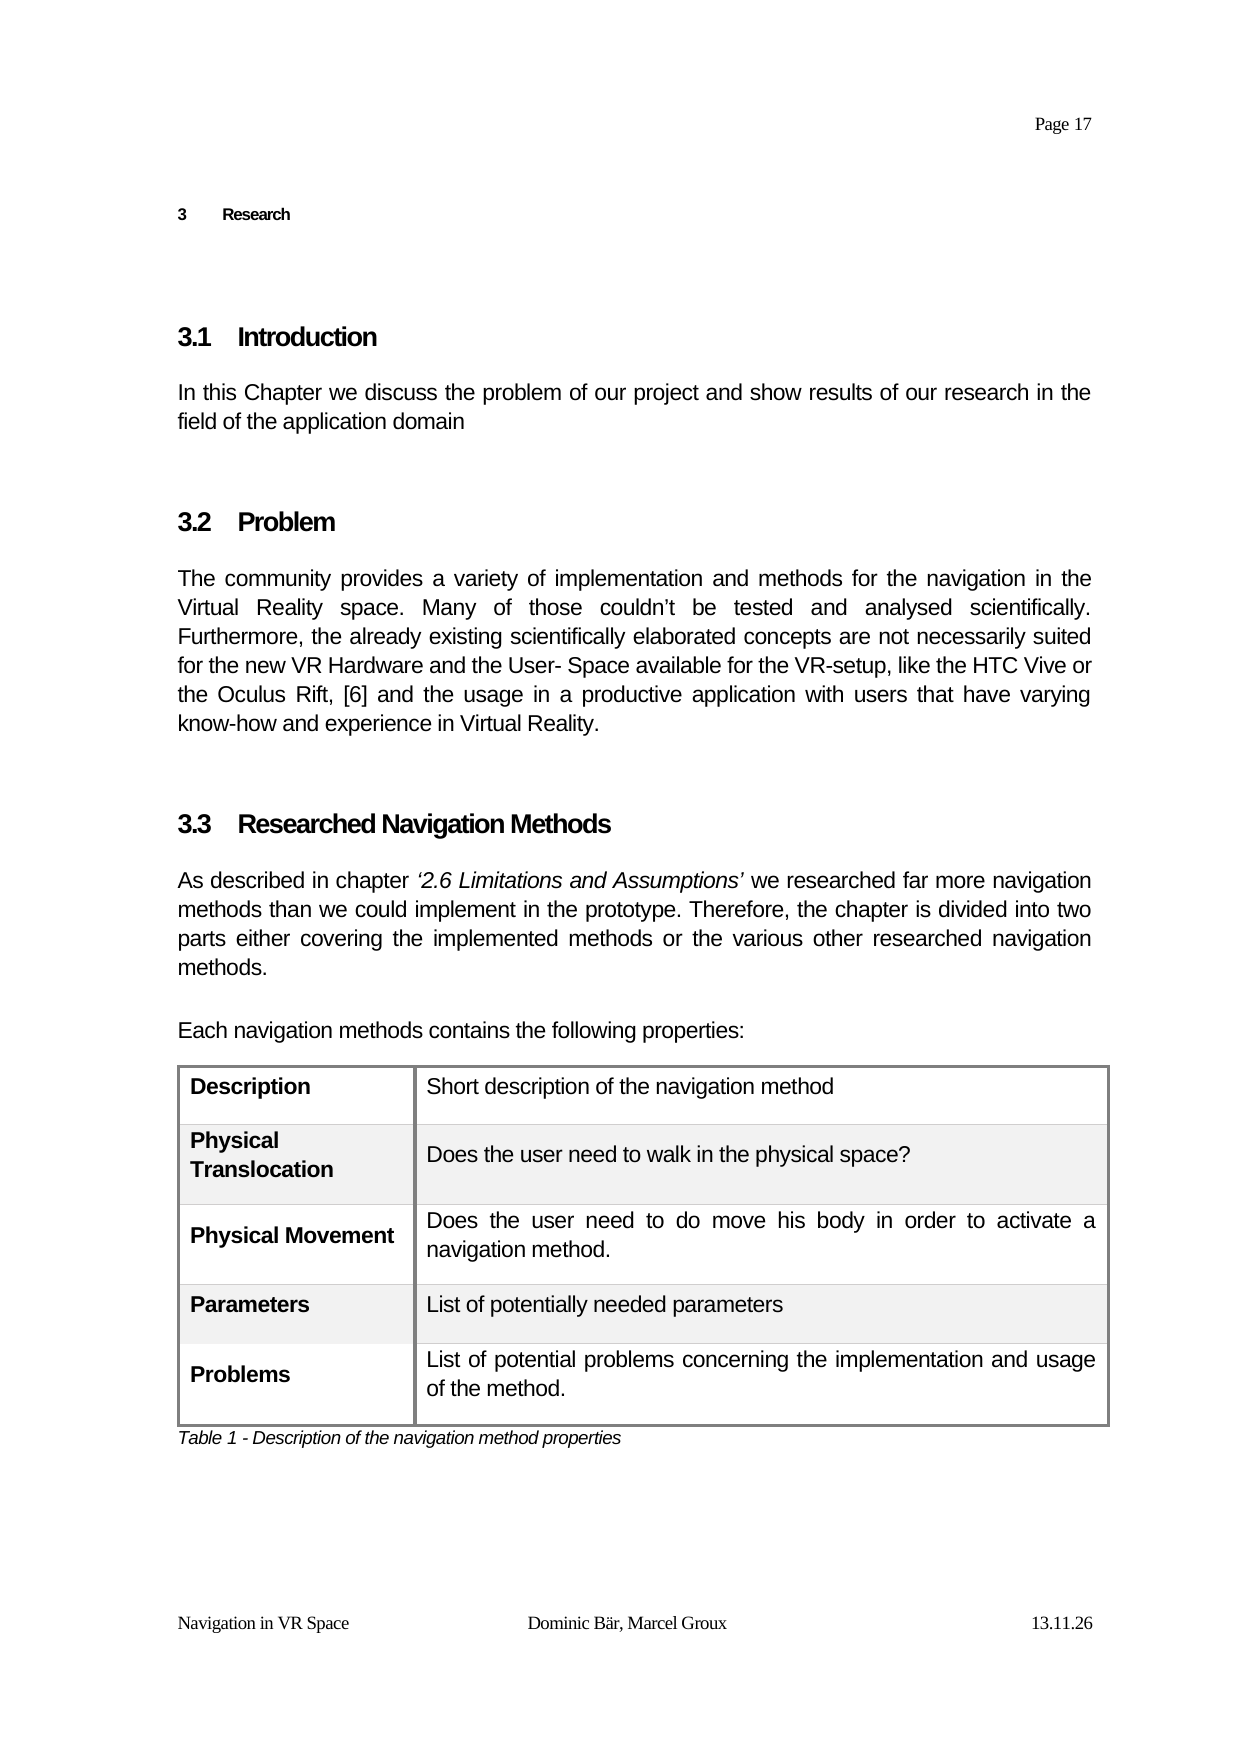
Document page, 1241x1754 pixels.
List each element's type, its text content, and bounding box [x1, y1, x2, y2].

subtitle Problem [177, 506, 1092, 538]
table_cell List of potentially needed parameters [417, 1285, 1107, 1343]
text In this Chapter we discuss the problem of our project and show results of our research in the field of the application domain [177, 377, 1092, 436]
table_header Description [180, 1068, 413, 1124]
subtitle Introduction [177, 321, 1092, 352]
table_cell Does the user need to do move his body in order to activate a navigation method. [417, 1205, 1107, 1284]
subtitle Researched Navigation Methods [177, 808, 1092, 840]
table_cell List of potential problems concerning the implementation and usage of the method. [417, 1344, 1107, 1423]
subtitle Research [171, 199, 1092, 244]
text As described in chapter ‘2.6 Limitations and Assumptions’ we researched far more navigation methods than we could implement in the prototype. Therefore, the chapter is divided into two parts either covering the implemented methods or the various other researched navigation methods. [177, 865, 1092, 981]
text Table 1 - Description of the navigation method properties [177, 1427, 1092, 1448]
table_header Short description of the navigation method [417, 1068, 1107, 1124]
table_cell Problems [180, 1344, 413, 1423]
text The community provides a variety of implementation and methods for the navigation in the Virtual Reality space. Many of those couldn’t be tested and analysed scientifically. Furthermore, the already existing scientifically elaborated concepts are not necessarily suited for the new VR Hardware and the User- Space available for the VR-setup, like the HTC Vive or the Oculus Rift, [6] and the usage in a productive application with users that have varying know-how and experience in Virtual Reality. [177, 563, 1092, 738]
text Each navigation methods contains the following properties: [177, 1015, 1092, 1044]
table_cell Does the user need to walk in the physical space? [417, 1125, 1107, 1204]
table_cell Physical Movement [180, 1205, 413, 1284]
table_cell Parameters [180, 1285, 413, 1343]
table_cell Physical Translocation [180, 1125, 413, 1204]
